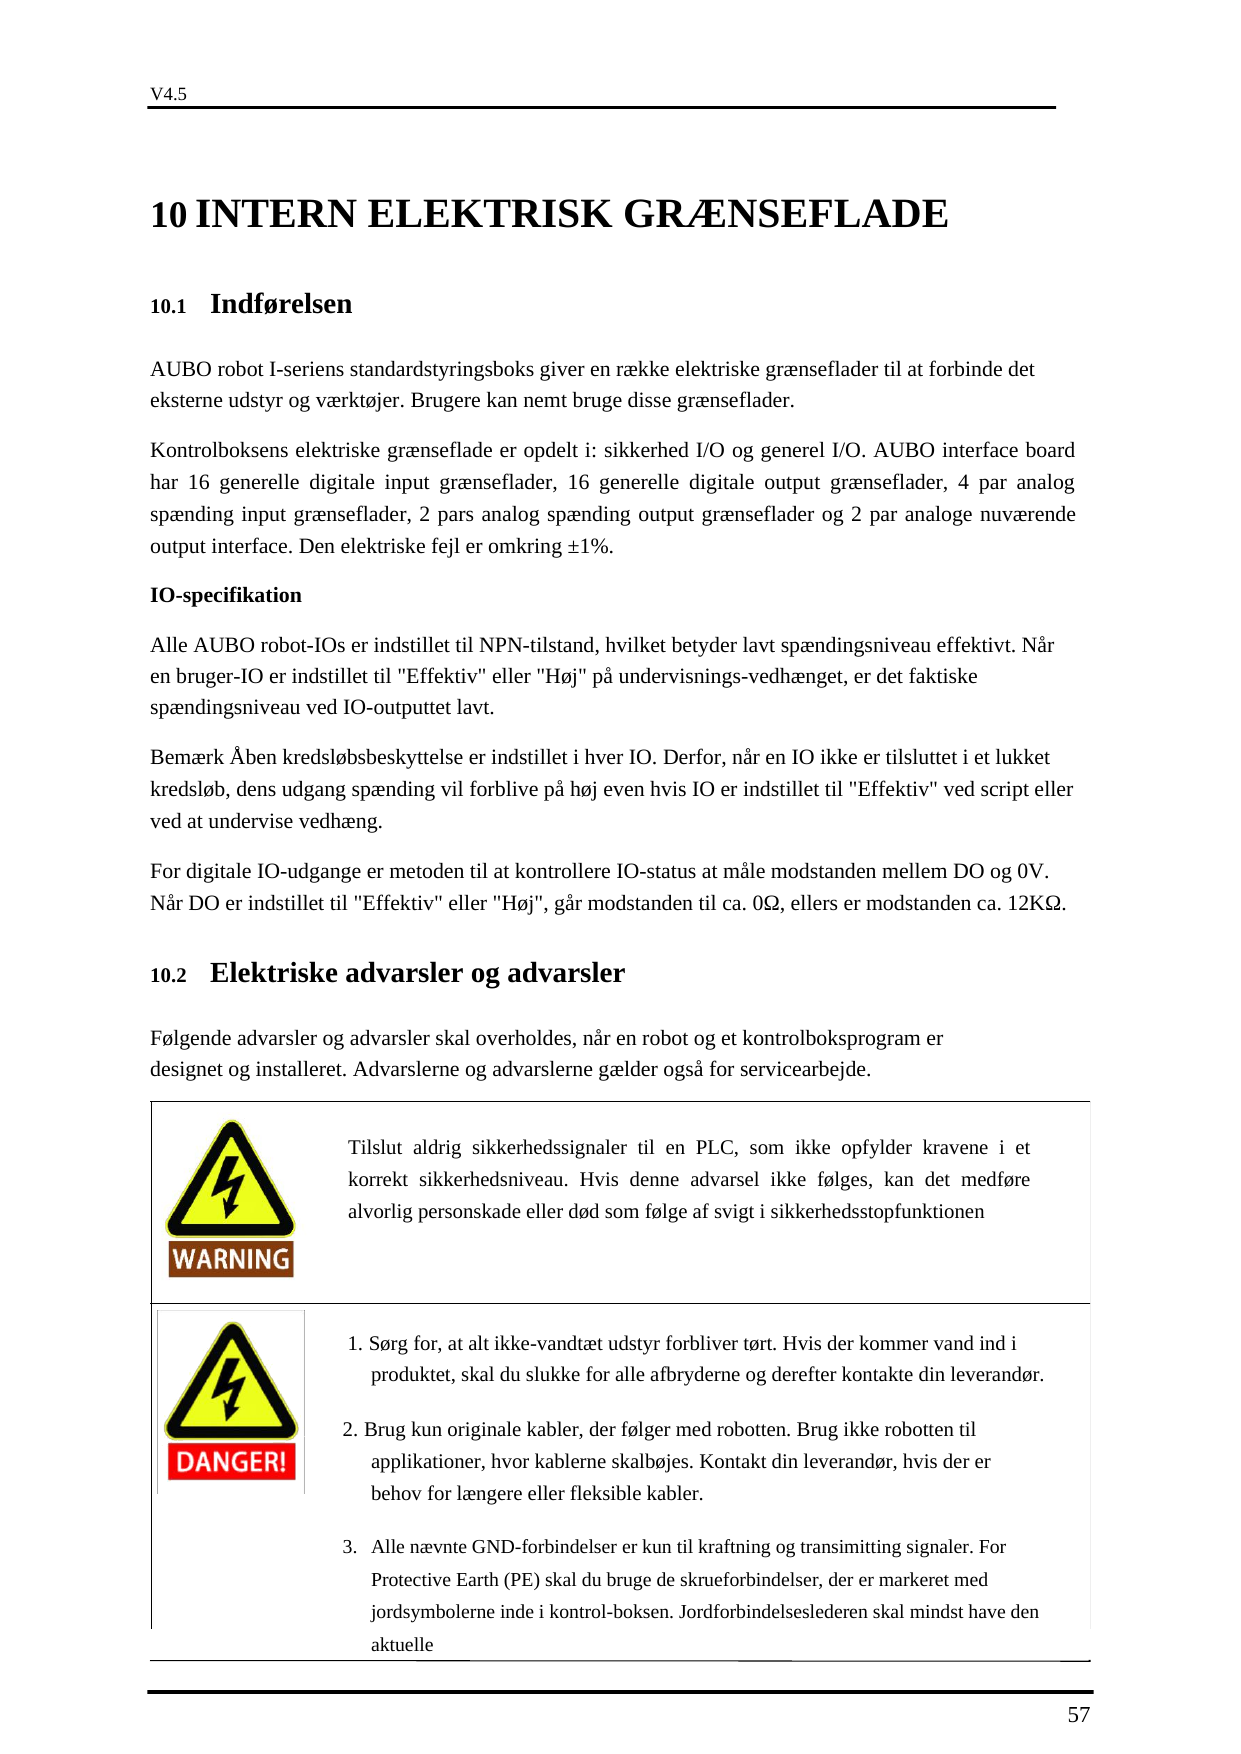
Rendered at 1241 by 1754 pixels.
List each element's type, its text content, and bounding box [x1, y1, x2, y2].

text AUBO robot I-seriens standardstyringsboks giver en række elektriske grænseflader til at forbinde det eksterne udstyr og værktøjer. Brugere kan nemt bruge disse grænseflader. [150, 356, 1089, 412]
text V4.5 [150, 83, 1090, 104]
picture [147, 1690, 1094, 1694]
text Bemærk Åben kredsløbsbeskyttelse er indstillet i hver IO. Derfor, når en IO ikke er tilsluttet i et lukket kredsløb, dens udgang spænding vil forblive på høj even hvis IO er indstillet til "Effektiv" ved script eller ved at undervise vedhæng. [150, 744, 1085, 833]
subtitle Elektriske advarsler og advarsler [150, 955, 1090, 988]
subtitle Indførelsen [150, 286, 1090, 319]
text For digitale IO-udgange er metoden til at kontrollere IO-status at måle modstanden mellem DO og 0V. Når DO er indstillet til "Effektiv" eller "Høj", går modstanden til ca. 0Ω, ellers er modstanden ca. 12KΩ. [150, 858, 1077, 915]
text IO-specifikation [150, 582, 1090, 607]
subtitle INTERN ELEKTRISK GRÆNSEFLADE [150, 188, 1090, 236]
text Tilslut aldrig sikkerhedssignaler til en PLC, som ikke opfylder kravene i et korrekt sikkerhedsniveau. Hvis denne advarsel ikke følges, kan det medføre alvorlig personskade eller død som følge af svigt i sikkerhedsstopfunktionen [348, 1135, 1031, 1223]
text Følgende advarsler og advarsler skal overholdes, når en robot og et kontrolboksprogram er designet og installeret. Advarslerne og advarslerne gælder også for servicearbejde. [150, 1025, 1019, 1082]
list Alle nævnte GND-forbindelser er kun til kraftning og transimitting signaler. For Protective Earth (PE) skal du bruge de skrueforbindelser, der er markeret med jordsymbolerne inde i kontrol-boksen. Jordforbindelseslederen skal mindst have den aktuelle [342, 1535, 1075, 1656]
picture [150, 1101, 1091, 1629]
list Sørg for, at alt ikke-vandtæt udstyr forbliver tørt. Hvis der kommer vand ind i produktet, skal du slukke for alle afbryderne og derefter kontakte din leverandør. [347, 1331, 1069, 1386]
text Alle AUBO robot-IOs er indstillet til NPN-tilstand, hvilket betyder lavt spændingsniveau effektivt. Når en bruger-IO er indstillet til "Effektiv" eller "Høj" på undervisnings-vedhænget, er det faktiske spændingsniveau ved IO-outputtet lavt. [150, 632, 1069, 719]
text Kontrolboksens elektriske grænseflade er opdelt i: sikkerhed I/O og generel I/O. AUBO interface board har 16 generelle digitale input grænseflader, 16 generelle digitale output grænseflader, 4 par analog spænding input grænseflader, 2 pars analog spænding output grænseflader og 2 par analoge nuværende output interface. Den elektriske fejl er omkring ±1%. [150, 437, 1077, 558]
list Brug kun originale kabler, der følger med robotten. Brug ikke robotten til applikationer, hvor kablerne skalbøjes. Kontakt din leverandør, hvis der er behov for længere eller fleksible kabler. [342, 1417, 1033, 1504]
